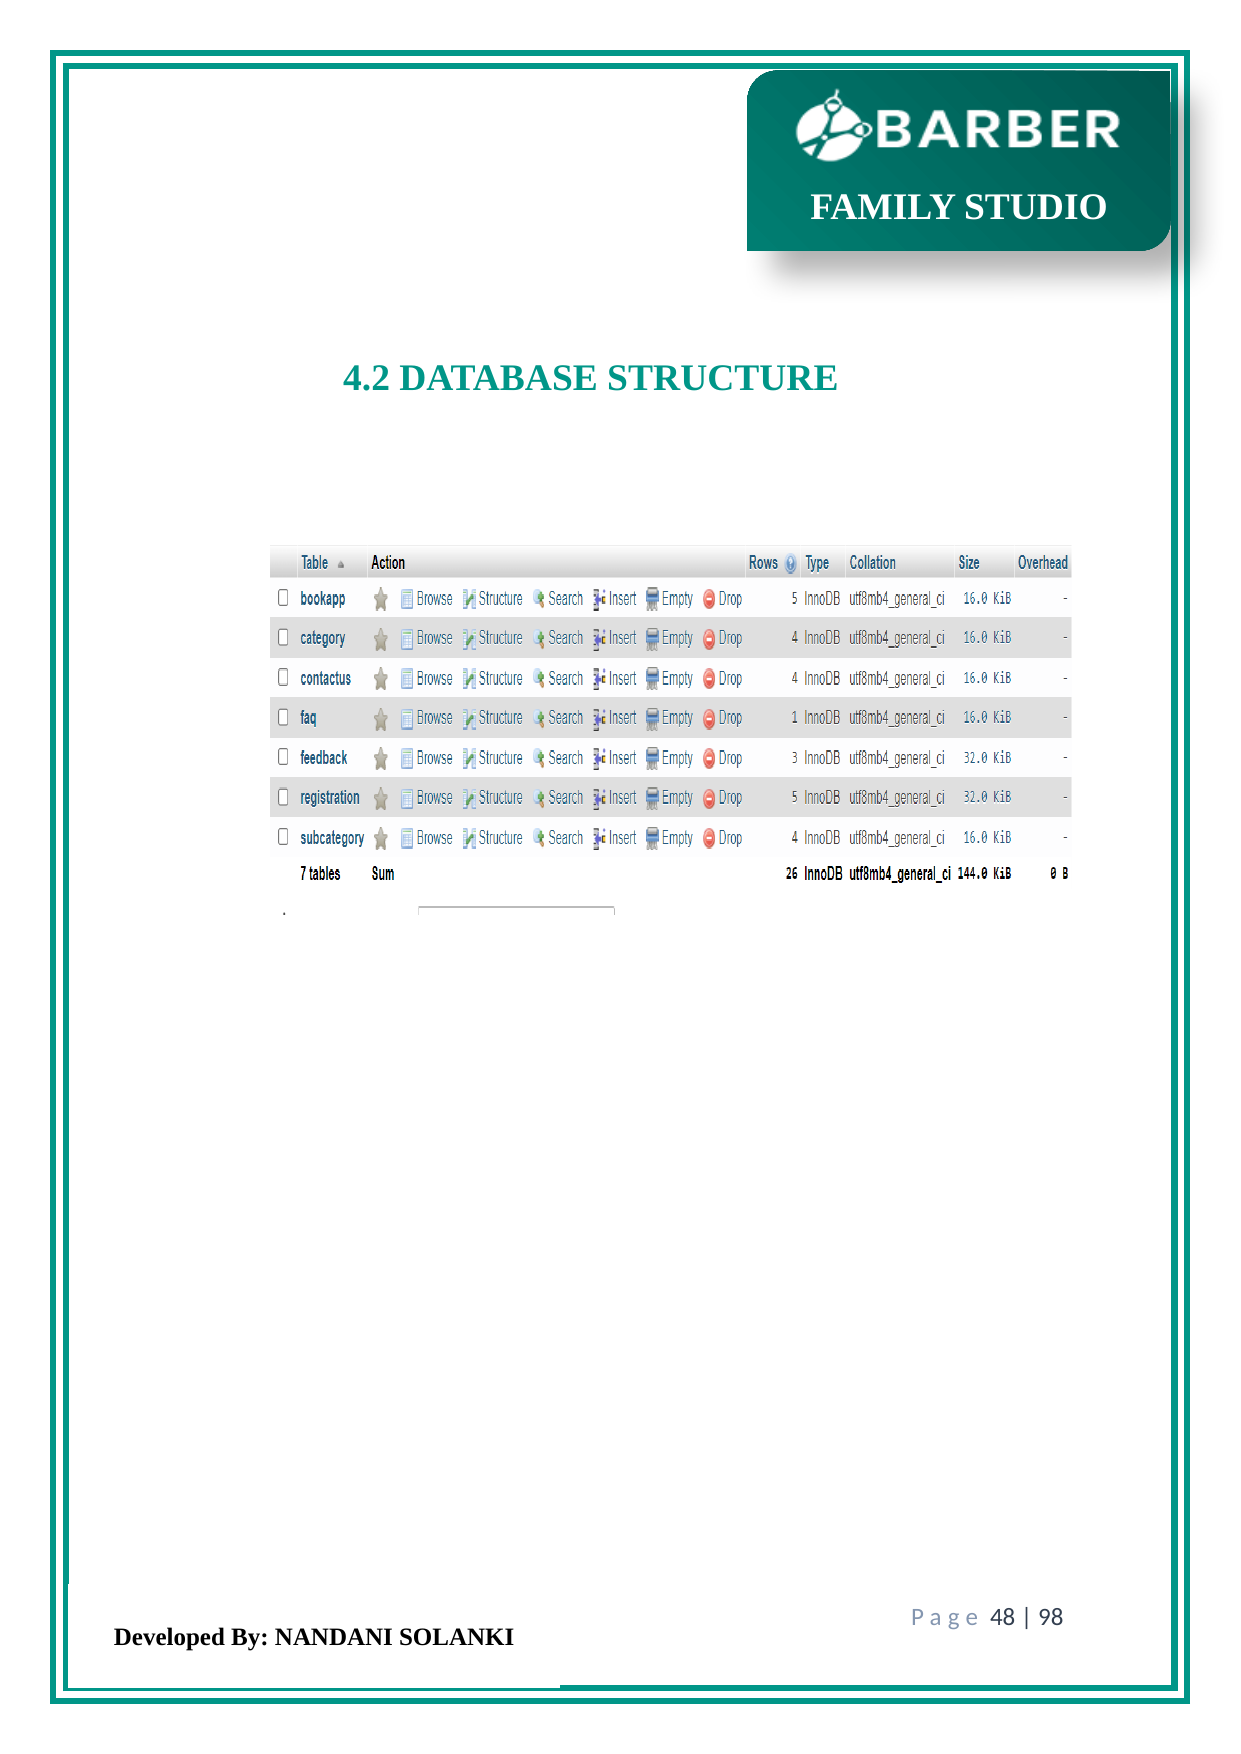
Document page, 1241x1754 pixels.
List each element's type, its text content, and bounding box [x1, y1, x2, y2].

text 4.2 DATABASE STRUCTURE [270, 355, 1090, 398]
picture [270, 545, 1091, 915]
picture [793, 86, 1125, 166]
